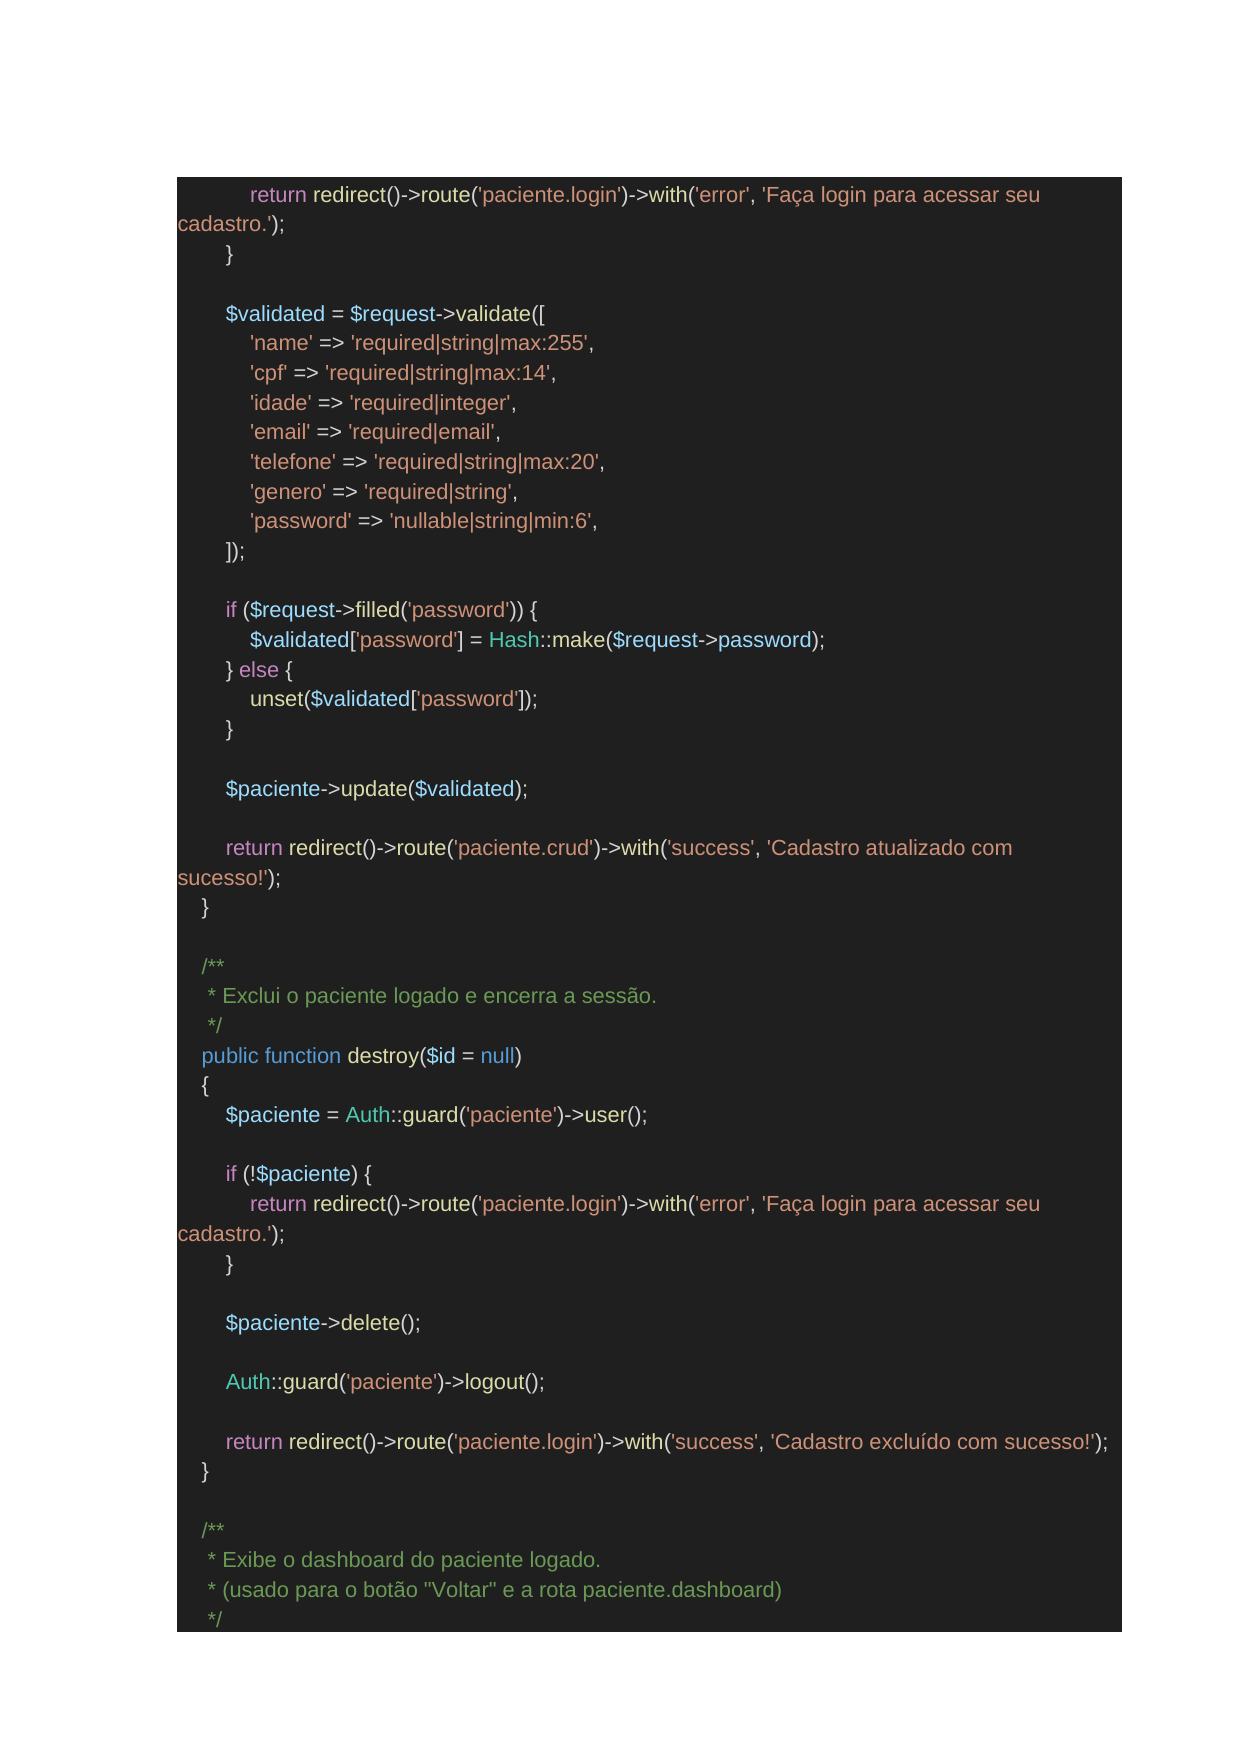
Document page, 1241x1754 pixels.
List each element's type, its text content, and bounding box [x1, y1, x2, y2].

text if ($request->filled('password')) { [177, 593, 1122, 622]
text 'telefone' => 'required|string|max:20', [177, 444, 1122, 474]
text $validated = $request->validate([ [177, 296, 1122, 326]
text 'idade' => 'required|integer', [177, 385, 1122, 415]
text ]); [177, 533, 1122, 563]
text $paciente->delete(); [177, 1305, 1122, 1335]
text return redirect()->route('paciente.crud')->with('success', 'Cadastro atualizado com sucesso!'); [177, 830, 1122, 890]
text $validated['password'] = Hash::make($request->password); [177, 622, 1122, 652]
text } else { [177, 652, 1122, 682]
text 'password' => 'nullable|string|min:6', [177, 504, 1122, 533]
text * Exibe o dashboard do paciente logado. [177, 1543, 1122, 1572]
text $paciente = Auth::guard('paciente')->user(); [177, 1097, 1122, 1127]
text unset($validated['password']); [177, 682, 1122, 712]
text return redirect()->route('paciente.login')->with('error', 'Faça login para acessar seu cadastro.'); [177, 177, 1122, 237]
text } [177, 1454, 1122, 1483]
text */ [177, 1008, 1122, 1038]
text 'cpf' => 'required|string|max:14', [177, 355, 1122, 385]
text return redirect()->route('paciente.login')->with('error', 'Faça login para acessar seu cadastro.'); [177, 1187, 1122, 1246]
text } [177, 890, 1122, 919]
text 'name' => 'required|string|max:255', [177, 326, 1122, 355]
text { [177, 1068, 1122, 1097]
text } [177, 712, 1122, 741]
text 'genero' => 'required|string', [177, 474, 1122, 504]
text */ [177, 1602, 1122, 1632]
text /** [177, 1513, 1122, 1543]
text * Exclui o paciente logado e encerra a sessão. [177, 979, 1122, 1008]
text return redirect()->route('paciente.login')->with('success', 'Cadastro excluído com sucesso!'); [177, 1424, 1122, 1454]
text /** [177, 949, 1122, 979]
text } [177, 237, 1122, 266]
text if (!$paciente) { [177, 1157, 1122, 1187]
text 'email' => 'required|email', [177, 415, 1122, 444]
text * (usado para o botão "Voltar" e a rota paciente.dashboard) [177, 1572, 1122, 1602]
text } [177, 1246, 1122, 1276]
text $paciente->update($validated); [177, 771, 1122, 801]
text Auth::guard('paciente')->logout(); [177, 1365, 1122, 1394]
text public function destroy($id = null) [177, 1038, 1122, 1068]
